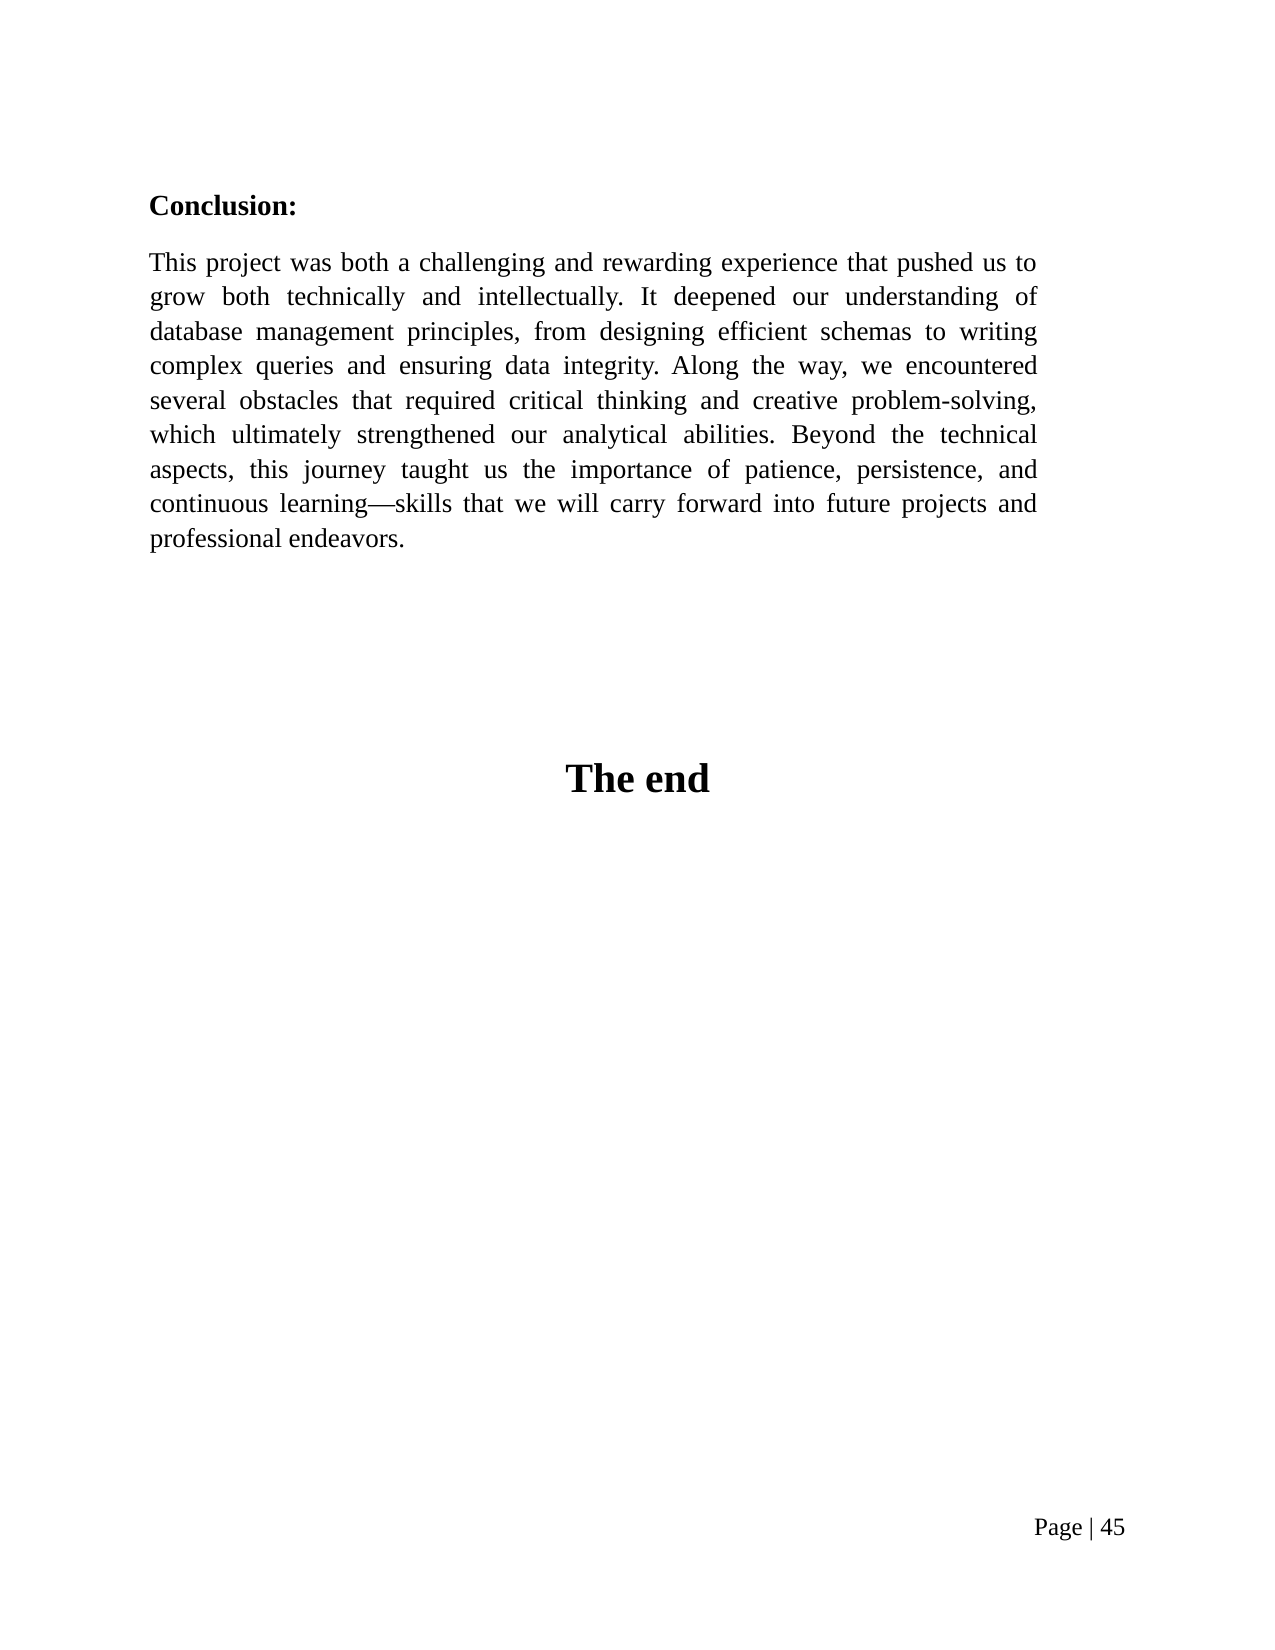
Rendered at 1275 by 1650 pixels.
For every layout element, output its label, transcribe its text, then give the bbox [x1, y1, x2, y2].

text The end [150, 754, 1125, 802]
text This project was both a challenging and rewarding experience that pushed us to grow both technically and intellectually. It deepened our understanding of database management principles, from designing efficient schemas to writing complex queries and ensuring data integrity. Along the way, we encountered several obstacles that required critical thinking and creative problem-solving, which ultimately strengthened our analytical abilities. Beyond the technical aspects, this journey taught us the importance of patience, persistence, and continuous learning—skills that we will carry forward into future projects and professional endeavors. [148, 246, 1038, 553]
text Conclusion: [148, 188, 1125, 222]
